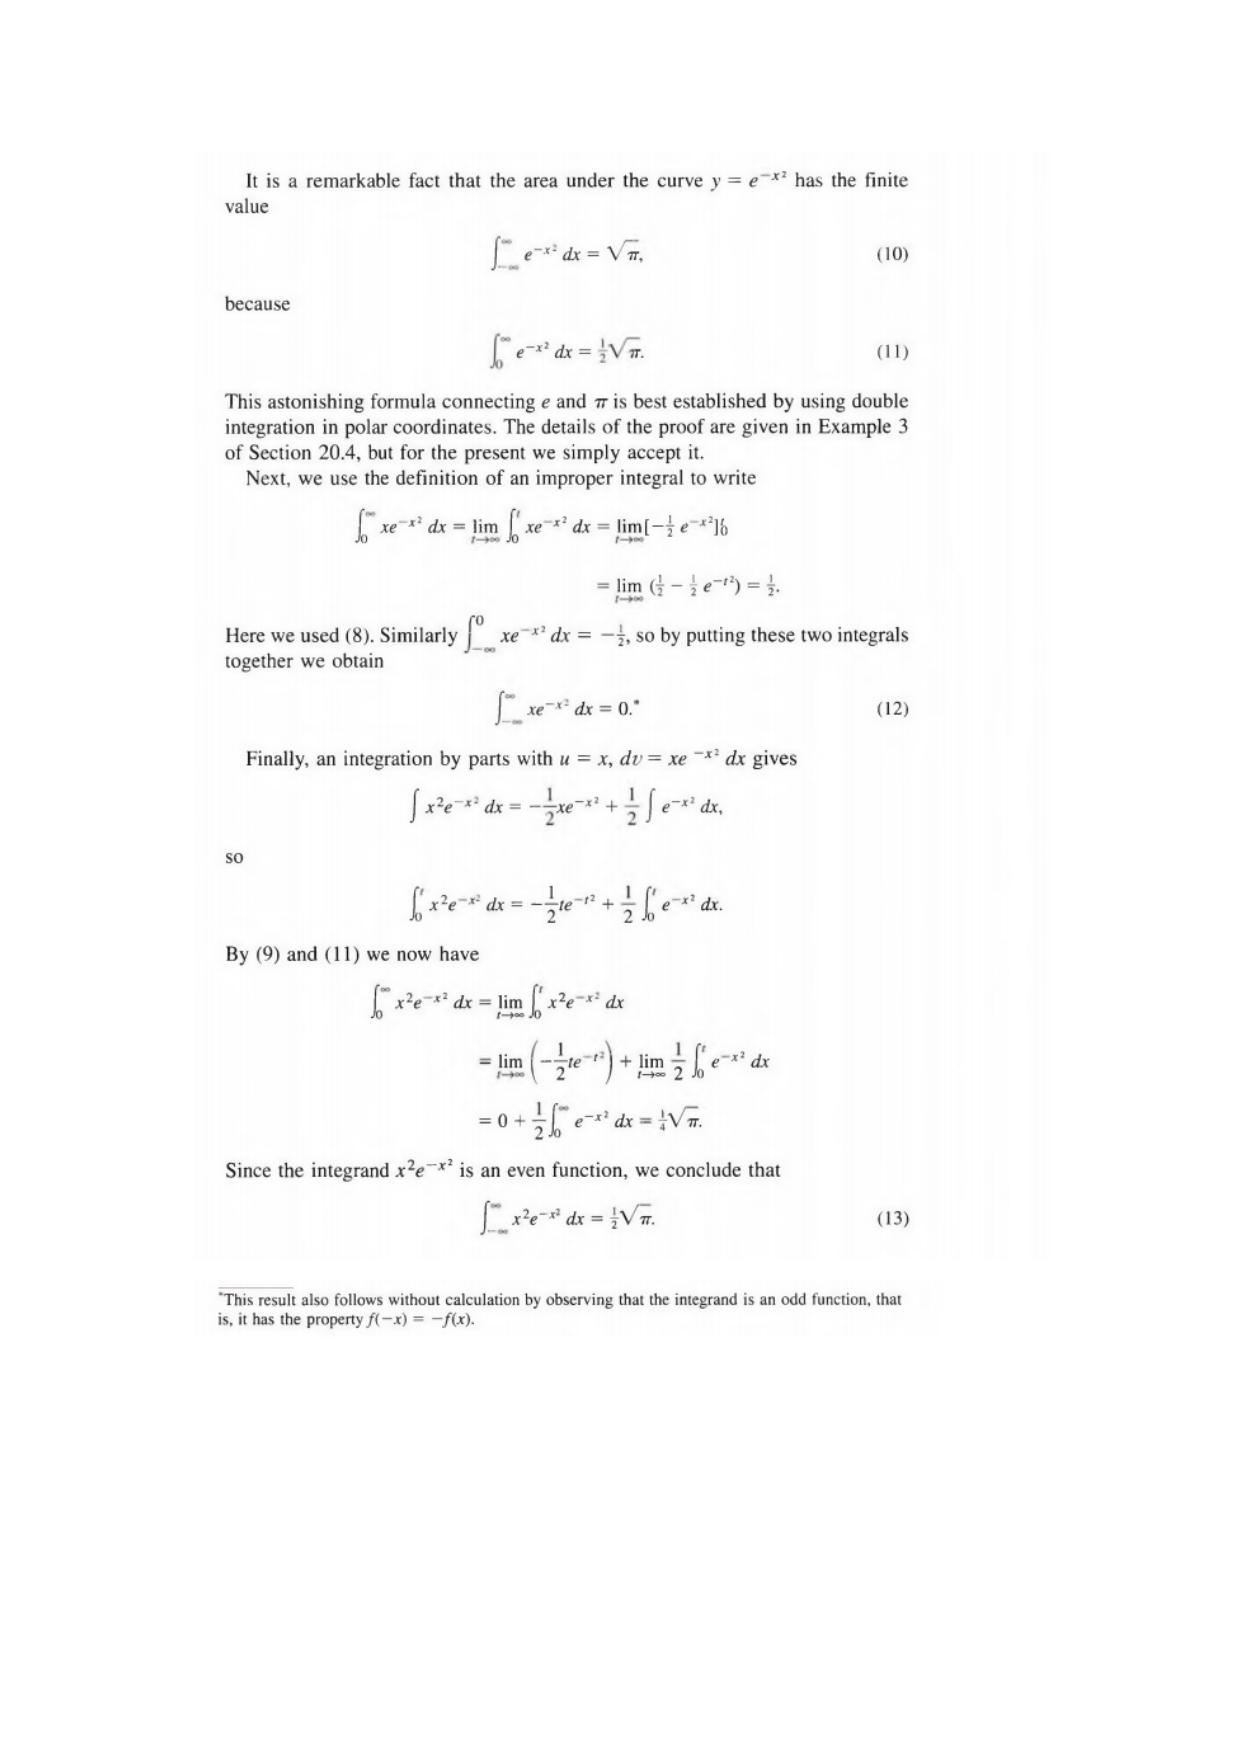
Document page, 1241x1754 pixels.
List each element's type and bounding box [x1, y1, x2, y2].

picture [187, 152, 1053, 1342]
